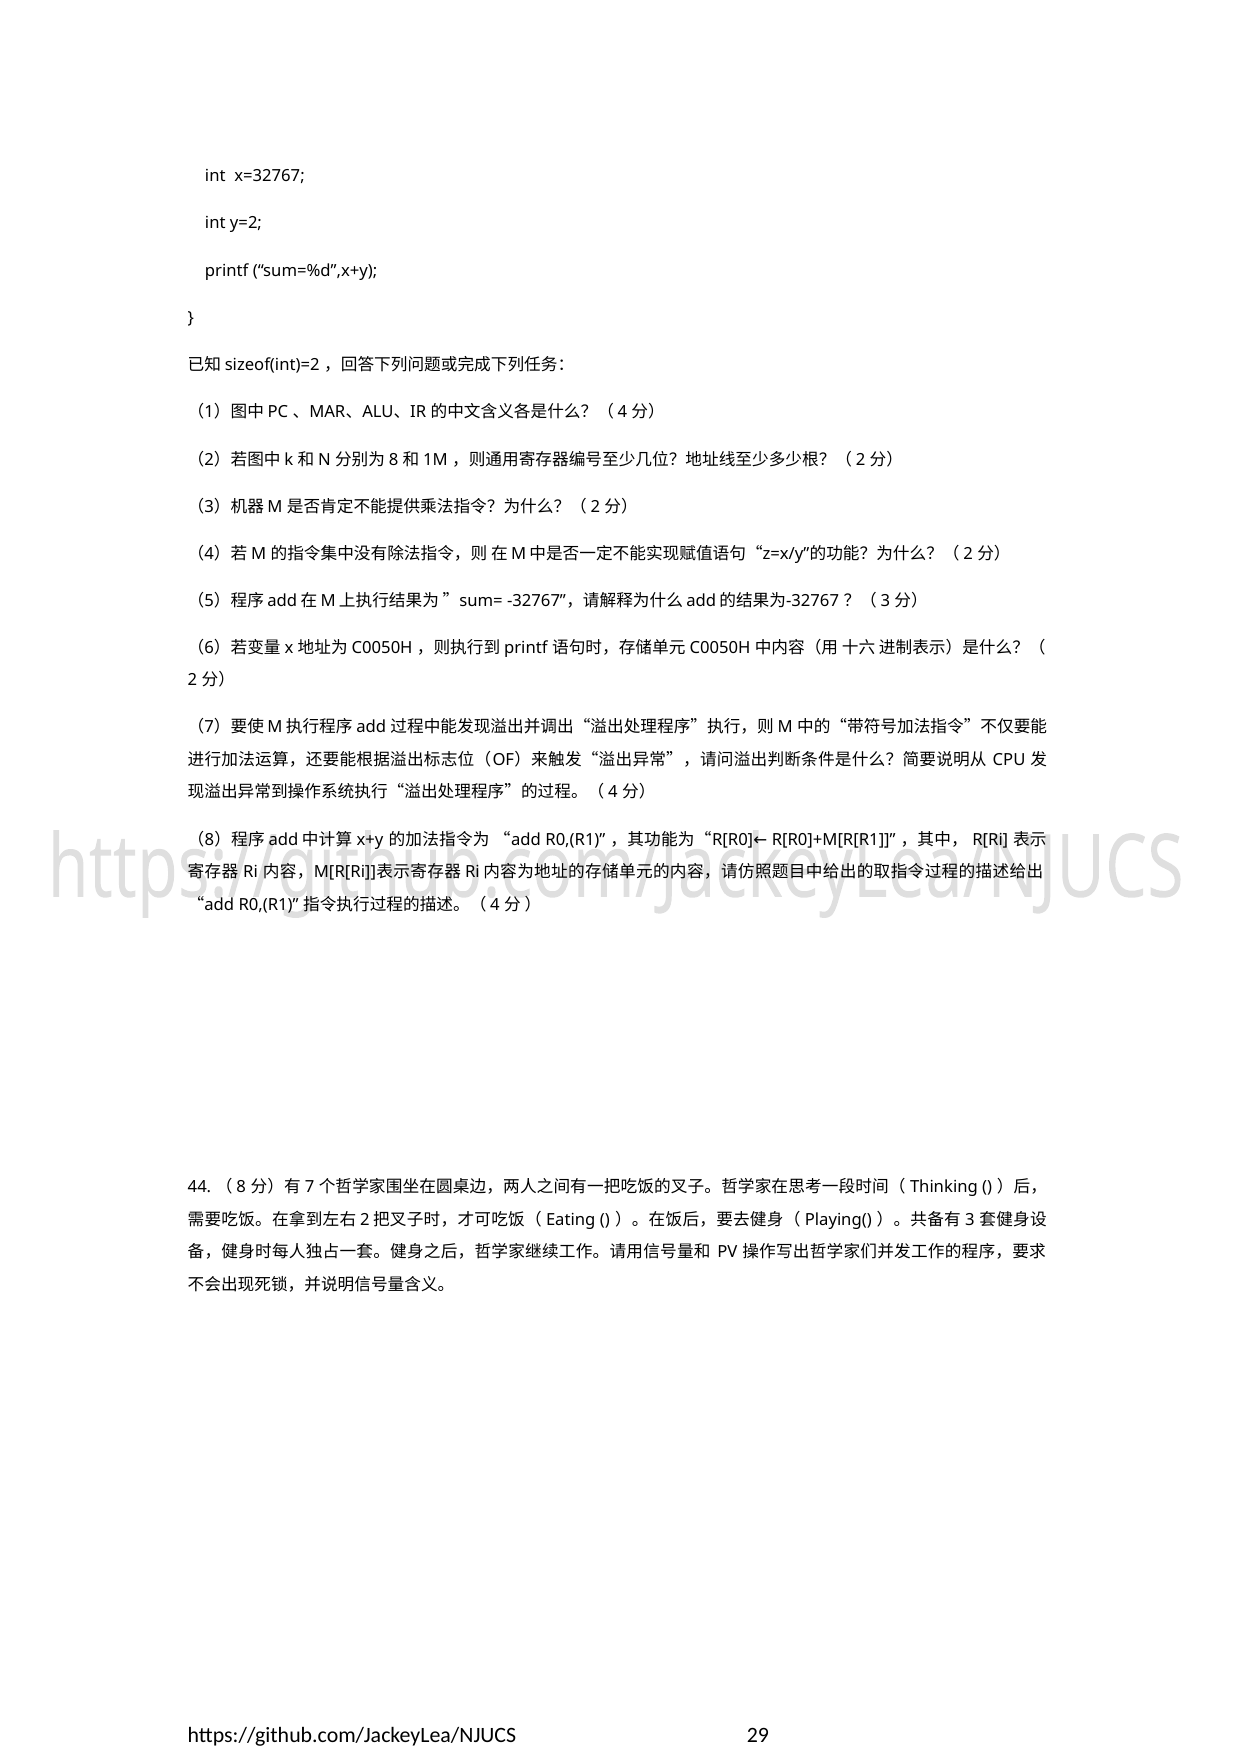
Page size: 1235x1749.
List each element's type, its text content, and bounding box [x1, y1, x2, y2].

text （5）程序add在M上执行结果为 ”sum= -32767”，请解释为什么add的结果为-32767 ？（ 3 分） [187, 583, 1047, 615]
text （2）若图中 k 和 N 分别为 8 和 1M ，则通用寄存器编号至少几位？地址线至少多少根？（ 2 分） [187, 442, 1047, 474]
text （4）若 M 的指令集中没有除法指令，则 在M中是否一定不能实现赋值语句“z=x/y”的功能？为什么？（ 2 分） [187, 536, 1047, 568]
text （3）机器M 是否肯定不能提供乘法指令？为什么？（ 2 分） [187, 489, 1047, 521]
text 已知 sizeof(int)=2 ，回答下列问题或完成下列任务： [187, 347, 1047, 380]
text int y=2; [187, 206, 1047, 239]
text （1）图中 PC 、MAR、ALU、IR 的中文含义各是什么？（ 4 分） [187, 394, 1047, 427]
text } [187, 300, 1047, 333]
text printf (“sum=%d”,x+y); [187, 253, 1047, 286]
text （6）若变量 x 地址为 C0050H ，则执行到 printf 语句时，存储单元 C0050H 中内容（用 十六 进制表示）是什么？（ 2 分） [187, 630, 1047, 695]
text （8）程序add中计算 x+y 的加法指令为 “add R0,(R1)” ，其功能为“R[R0]← R[R0]+M[R[R1]]” ，其中， R[Ri] 表示寄存器 Ri 内容，M[R[Ri]]表示寄存器Ri内容为地址的存储单元的内容，请仿照题目中给出的取指令过程的描述给出 “add R0,(R1)” 指令执行过程的描述。（ 4 分 ） [187, 822, 1047, 919]
text int x=32767; [187, 159, 1047, 192]
text （7）要使M执行程序 add 过程中能发现溢出并调出“溢出处理程序”执行，则 M 中的“带符号加法指令”不仅要能进行加法运算，还要能根据溢出标志位（OF）来触发“溢出异常”，请问溢出判断条件是什么？简要说明从 CPU 发现溢出异常到操作系统执行“溢出处理程序”的过程。（ 4 分） [187, 709, 1047, 807]
text 44. （ 8 分）有 7 个哲学家围坐在圆桌边，两人之间有一把吃饭的叉子。哲学家在思考一段时间（ Thinking () ）后，需要吃饭。在拿到左右2把叉子时，才可吃饭（ Eating () ）。在饭后，要去健身（ Playing() ）。共备有 3 套健身设备，健身时每人独占一套。健身之后，哲学家继续工作。请用信号量和 PV 操作写出哲学家们并发工作的程序，要求不会出现死锁，并说明信号量含义。 [187, 1169, 1047, 1299]
